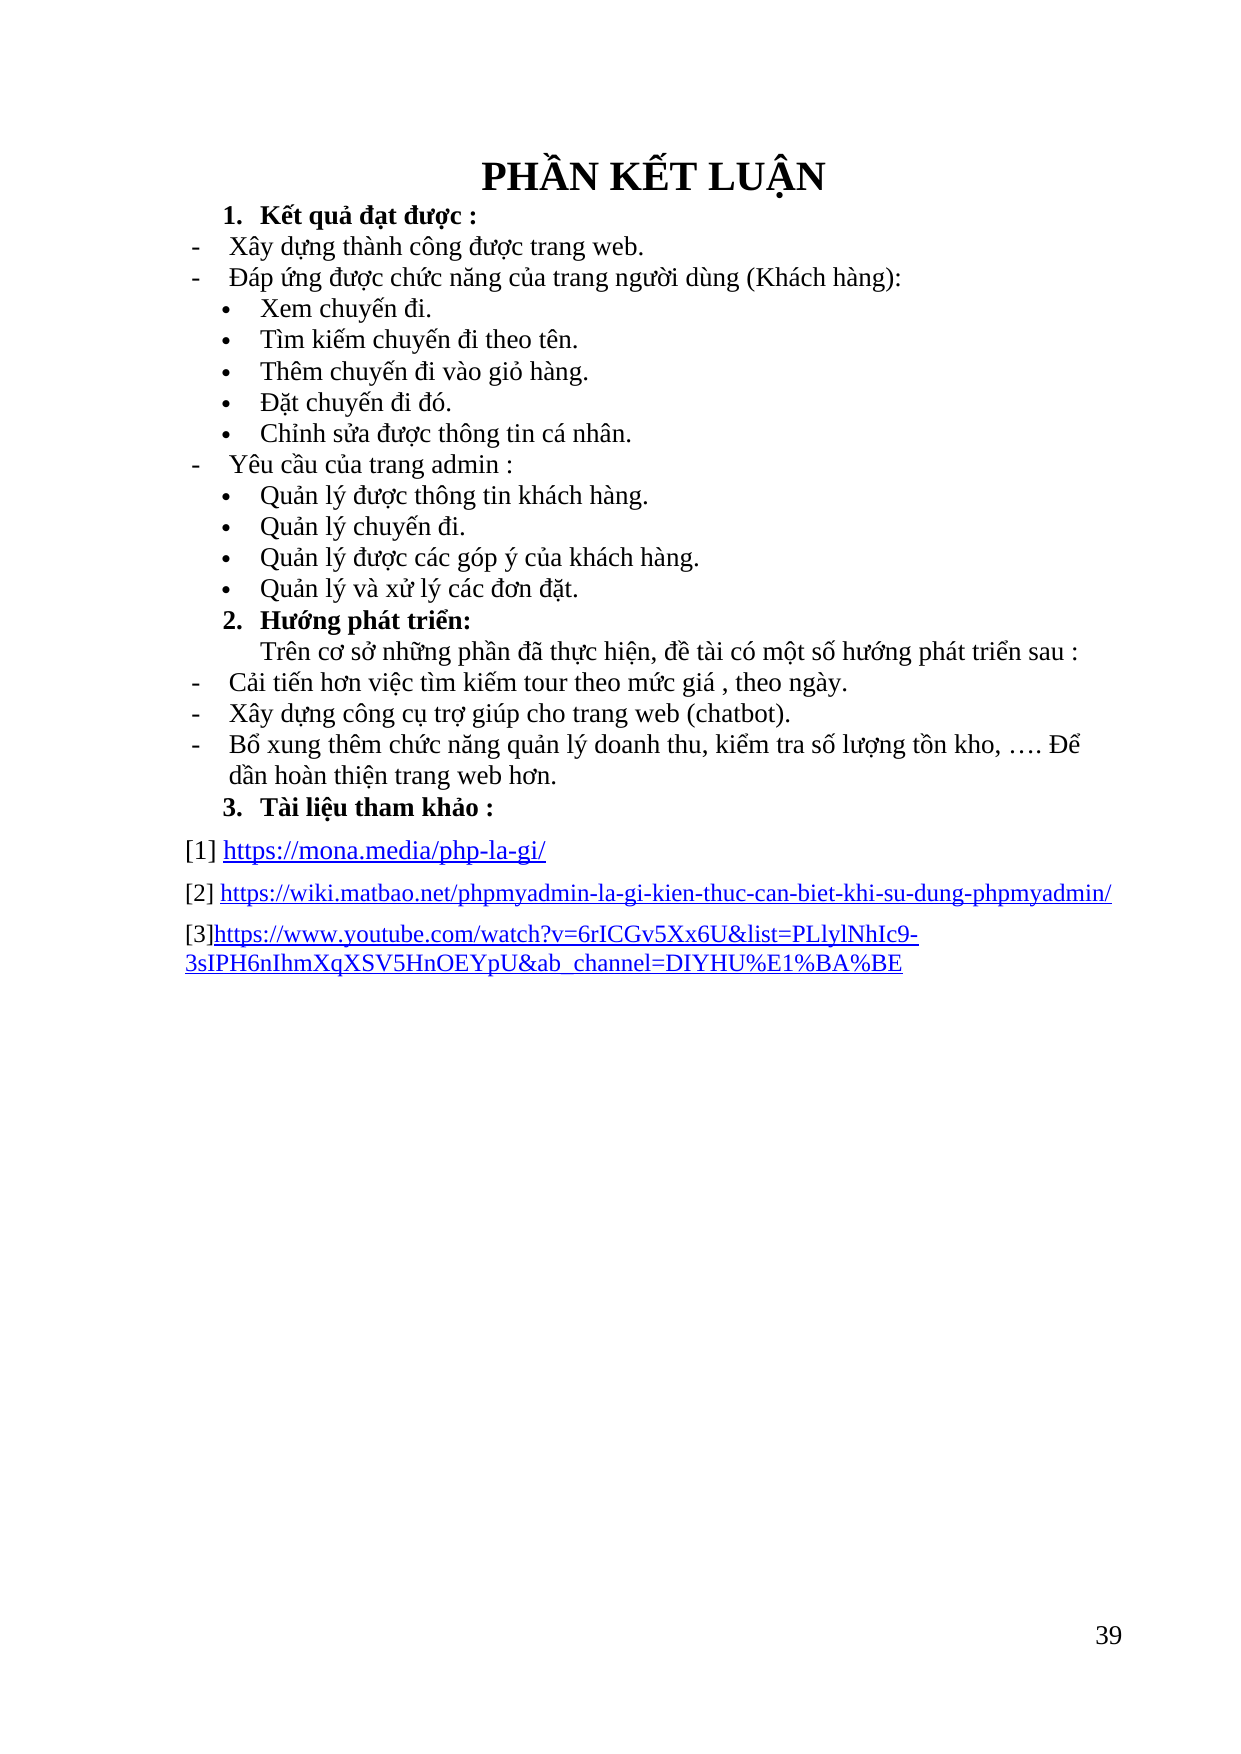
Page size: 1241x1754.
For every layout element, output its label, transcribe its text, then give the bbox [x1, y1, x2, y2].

text [1] https://mona.media/php-la-gi/ [185, 834, 1122, 865]
list Xem chuyến đi. [222, 292, 1122, 323]
text [3]https://www.youtube.com/watch?v=6rICGv5Xx6U&list=PLlylNhIc9-3sIPH6nIhmXqXSV5HnOEYpU&ab_channel=DIYHU%E1%BA%BE [185, 919, 1233, 977]
list Trên cơ sở những phần đã thực hiện, đề tài có một số hướng phát triển sau : [260, 635, 1122, 666]
list Quản lý được các góp ý của khách hàng. [222, 541, 1122, 573]
list Thêm chuyến đi vào giỏ hàng. [222, 354, 1122, 386]
list Đáp ứng được chức năng của trang người dùng (Khách hàng): [191, 261, 1122, 292]
list Quản lý được thông tin khách hàng. [222, 479, 1122, 510]
list Yêu cầu của trang admin : [191, 448, 1122, 479]
list Hướng phát triển: [222, 604, 1122, 635]
list Bổ xung thêm chức năng quản lý doanh thu, kiểm tra số lượng tồn kho, …. Để dần hoàn thiện trang web hơn. [191, 728, 1122, 791]
list Đặt chuyến đi đó. [222, 386, 1122, 417]
list Xây dựng thành công được trang web. [191, 230, 1122, 261]
list Xây dựng công cụ trợ giúp cho trang web (chatbot). [191, 697, 1122, 728]
list Tìm kiếm chuyến đi theo tên. [222, 323, 1122, 354]
list Chỉnh sửa được thông tin cá nhân. [222, 417, 1122, 448]
list Quản lý và xử lý các đơn đặt. [222, 573, 1122, 604]
list Cải tiến hơn việc tìm kiếm tour theo mức giá , theo ngày. [191, 666, 1122, 697]
list Kết quả đạt được : [222, 199, 1122, 230]
subtitle PHẦN KẾT LUẬN [185, 151, 1122, 199]
list Quản lý chuyến đi. [222, 510, 1122, 541]
text [2] https://wiki.matbao.net/phpmyadmin-la-gi-kien-thuc-can-biet-khi-su-dung-phpmyadmin/ [185, 878, 1122, 907]
list Tài liệu tham khảo : [222, 791, 1122, 822]
